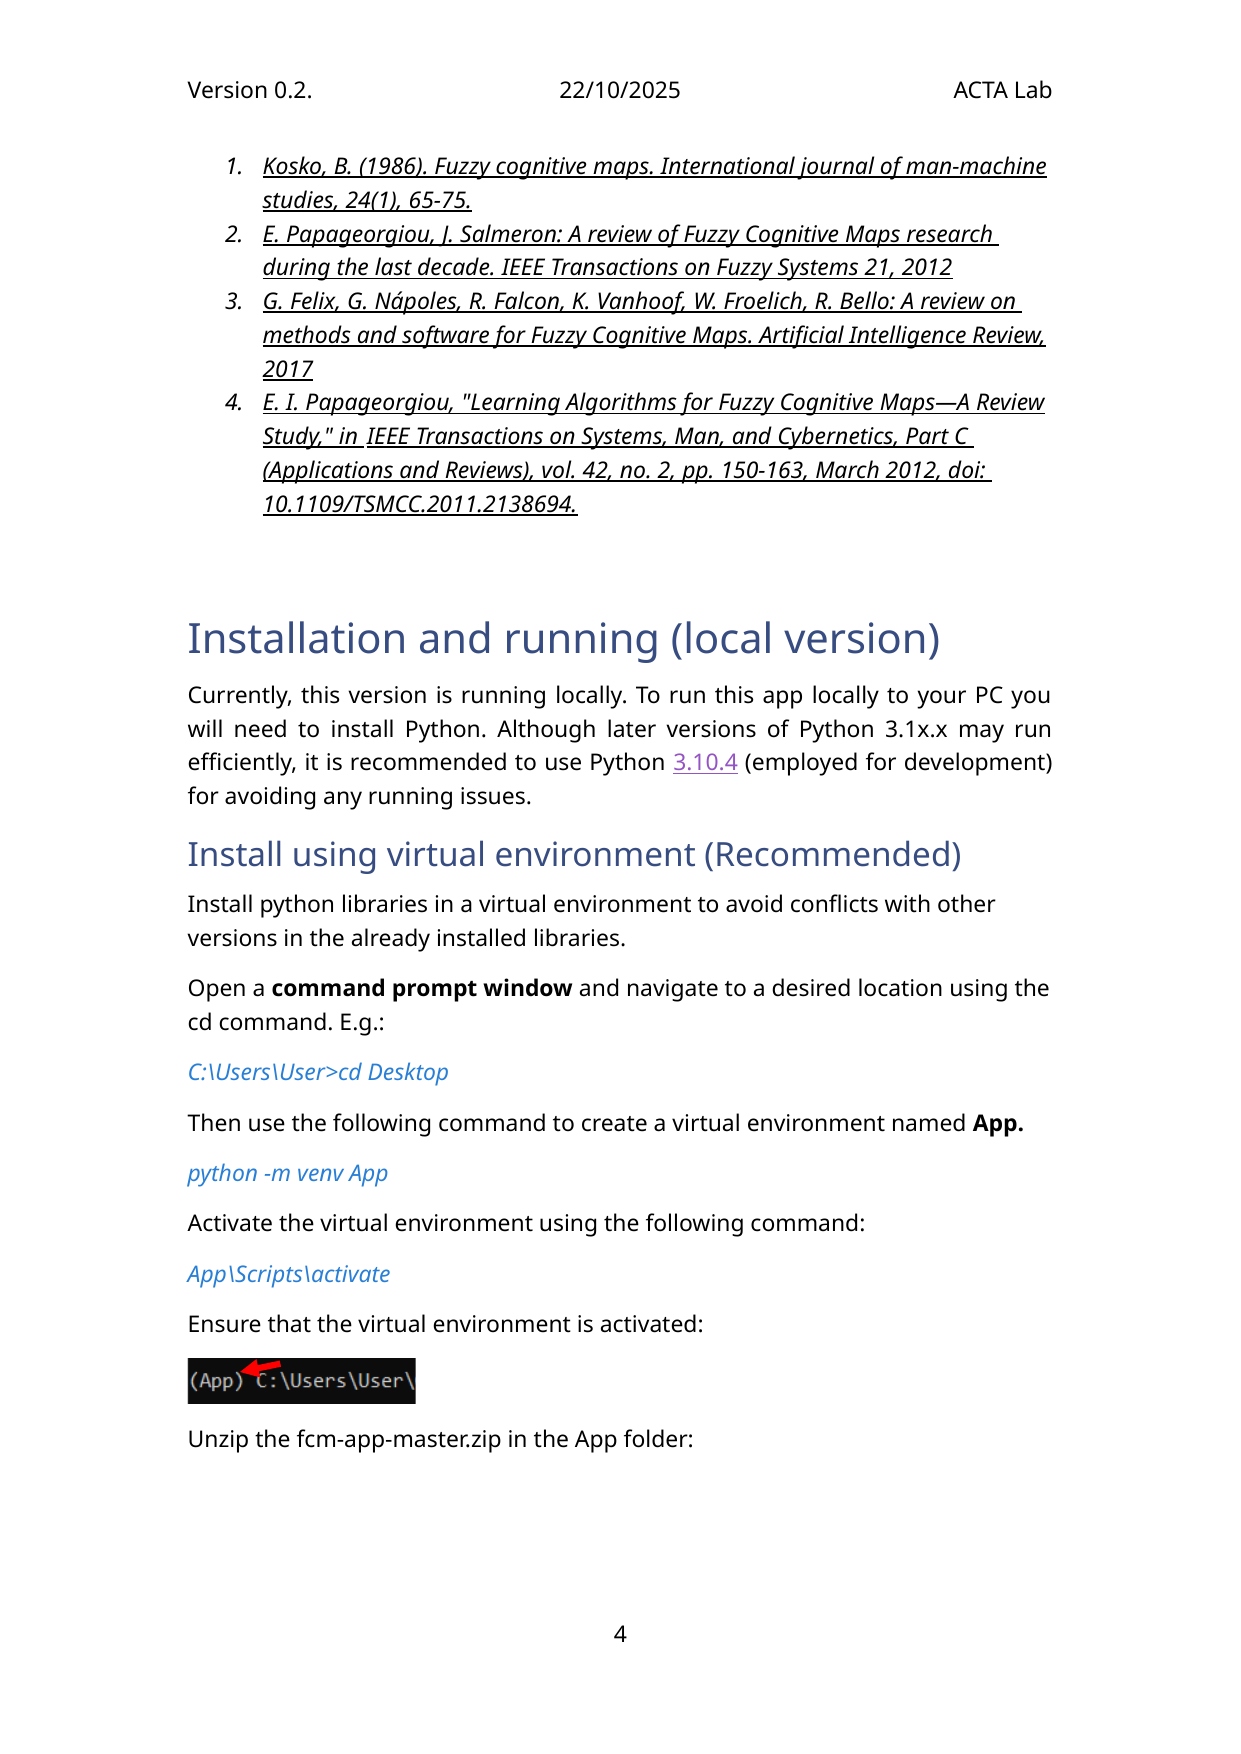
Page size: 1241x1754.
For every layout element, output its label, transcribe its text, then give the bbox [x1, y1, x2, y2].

list Kosko, B. (1986). Fuzzy cognitive maps. International journal of man-machine studies, 24(1), 65-75. [225, 150, 1053, 215]
picture [187, 1358, 416, 1404]
text C:\Users\User>cd Desktop [187, 1056, 1053, 1087]
text Activate the virtual environment using the following command: [187, 1207, 1053, 1238]
text Currently, this version is running locally. To run this app locally to your PC you will need to install Python. Although later versions of Python 3.1x.x may run efficiently, it is recommended to use Python 3.10.4 (employed for development) for avoiding any running issues. [187, 679, 1053, 811]
list E. Papageorgiou, J. Salmeron: A review of Fuzzy Cognitive Maps research during the last decade. IEEE Transactions on Fuzzy Systems 21, 2012 [225, 217, 1053, 282]
text Unzip the fcm-app-master.zip in the App folder: [187, 1423, 1053, 1454]
subtitle Installation and running (local version) [187, 609, 1053, 666]
text Install python libraries in a virtual environment to avoid conflicts with other versions in the already installed libraries. [187, 888, 1053, 953]
text App\Scripts\activate [187, 1258, 1053, 1289]
list E. I. Papageorgiou, "Learning Algorithms for Fuzzy Cognitive Maps—A Review Study," in IEEE Transactions on Systems, Man, and Cybernetics, Part C (Applications and Reviews), vol. 42, no. 2, pp. 150-163, March 2012, doi: 10.1109/TSMCC.2011.2138694. [225, 386, 1053, 519]
text Ensure that the virtual environment is activated: [187, 1308, 1053, 1339]
subtitle Install using virtual environment (Recommended) [187, 830, 1053, 876]
list G. Felix, G. Nápoles, R. Falcon, K. Vanhoof, W. Froelich, R. Bello: A review on methods and software for Fuzzy Cognitive Maps. Artificial Intelligence Review, 2017 [225, 285, 1053, 384]
text python -m venv App [187, 1157, 1053, 1188]
text Then use the following command to create a virtual environment named App. [187, 1106, 1053, 1138]
text Open a command prompt window and navigate to a desired location using the cd command. E.g.: [187, 972, 1053, 1037]
